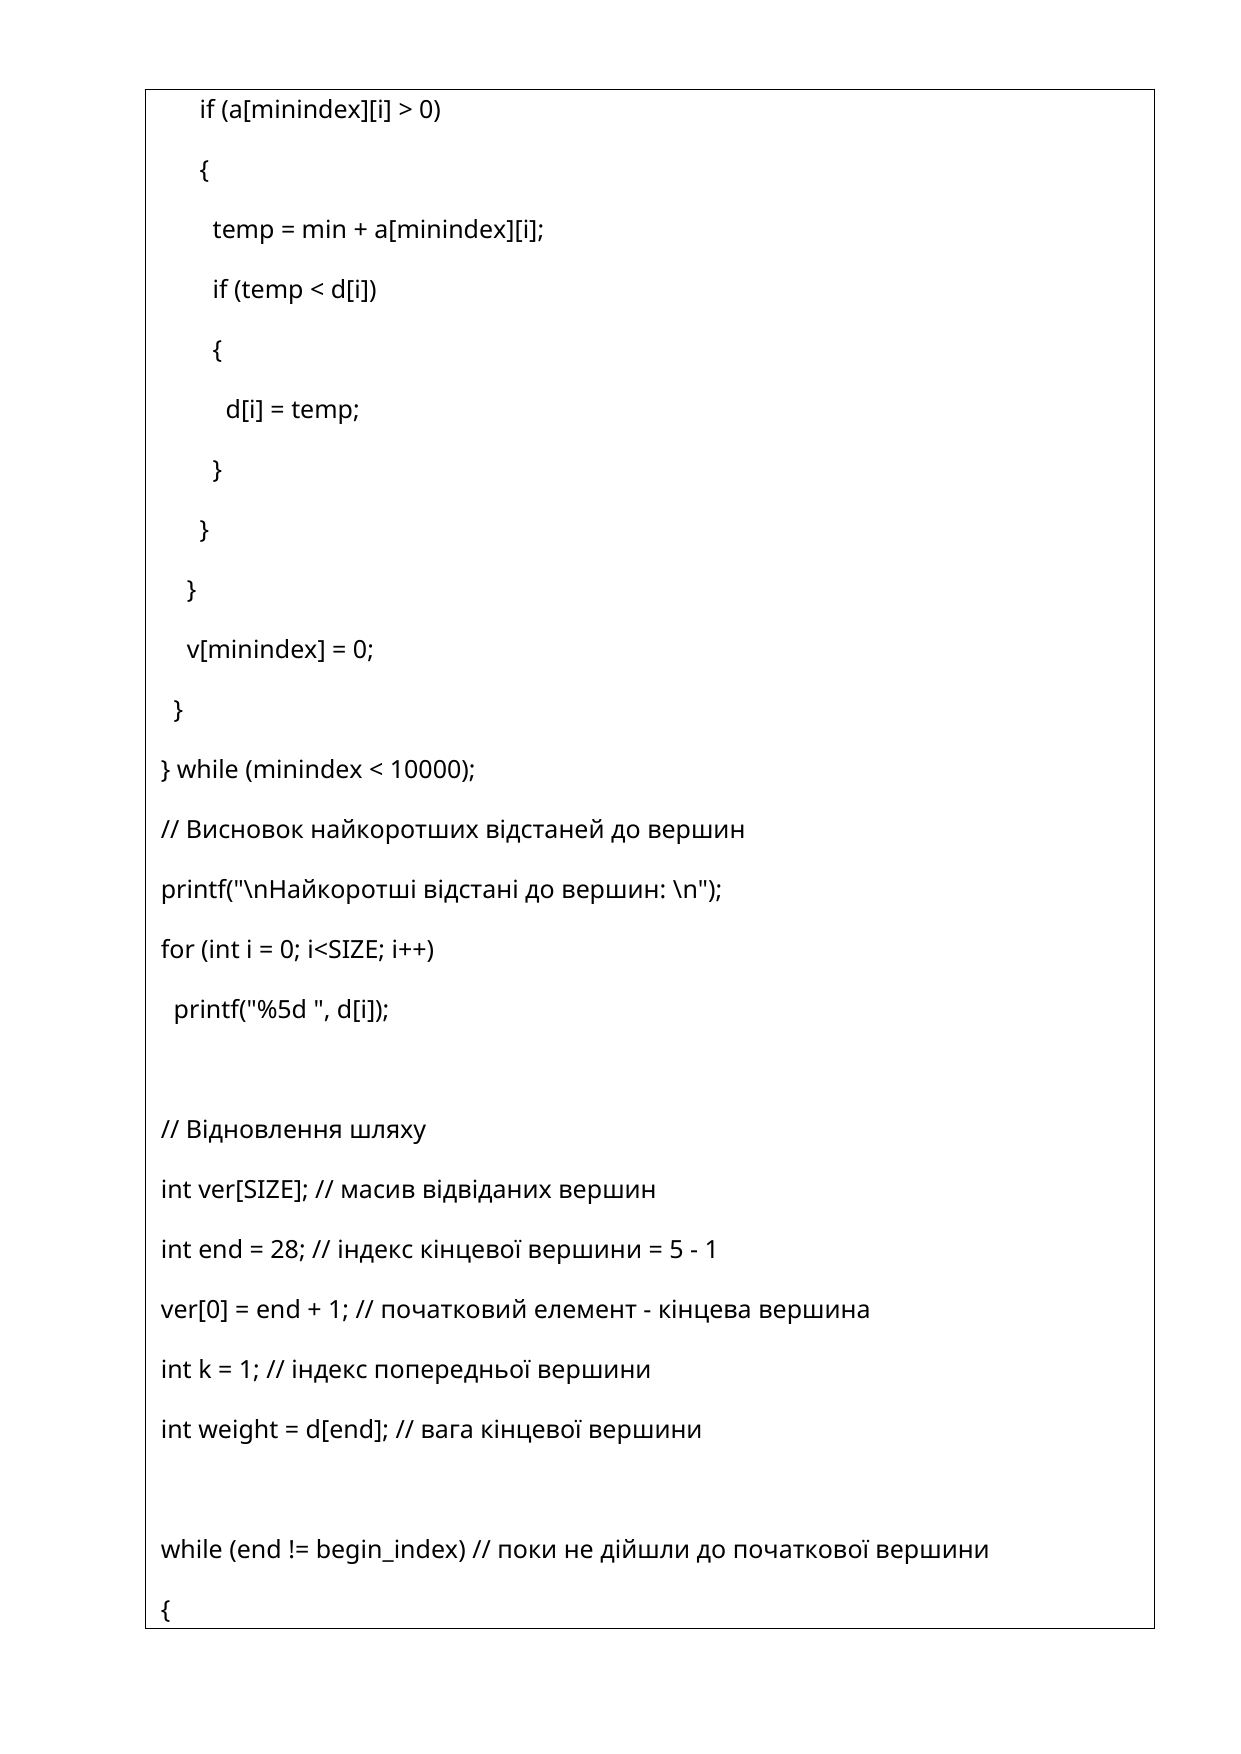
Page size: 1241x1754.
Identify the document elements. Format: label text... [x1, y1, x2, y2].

text int ver[SIZE]; // масив відвіданих вершин [146, 1168, 1154, 1206]
text int k = 1; // індекс попередньої вершини [146, 1348, 1154, 1386]
text for (int i = 0; i<SIZE; i++) [146, 928, 1154, 966]
text int end = 28; // індекс кінцевої вершини = 5 - 1 [146, 1228, 1154, 1266]
text } [146, 508, 1154, 546]
text } [146, 448, 1154, 486]
text v[minindex] = 0; [146, 628, 1154, 666]
text if (temp < d[i]) [146, 268, 1154, 306]
text printf("\nНайкоротші відстані до вершин: \n"); [146, 868, 1154, 906]
text { [146, 1588, 1154, 1628]
text } while (minindex < 10000); [146, 748, 1154, 786]
text // Відновлення шляху [146, 1108, 1154, 1146]
text { [146, 328, 1154, 366]
text temp = min + a[minindex][i]; [146, 208, 1154, 246]
text if (a[minindex][i] > 0) [146, 90, 1154, 126]
text d[i] = temp; [146, 388, 1154, 426]
text } [146, 688, 1154, 726]
text int weight = d[end]; // вага кінцевої вершини [146, 1408, 1154, 1446]
text { [146, 148, 1154, 186]
text } [146, 568, 1154, 606]
text while (end != begin_index) // поки не дійшли до початкової вершини [146, 1528, 1154, 1566]
text printf("%5d ", d[i]); [146, 988, 1154, 1026]
text // Висновок найкоротших відстаней до вершин [146, 808, 1154, 846]
text ver[0] = end + 1; // початковий елемент - кінцева вершина [146, 1288, 1154, 1326]
